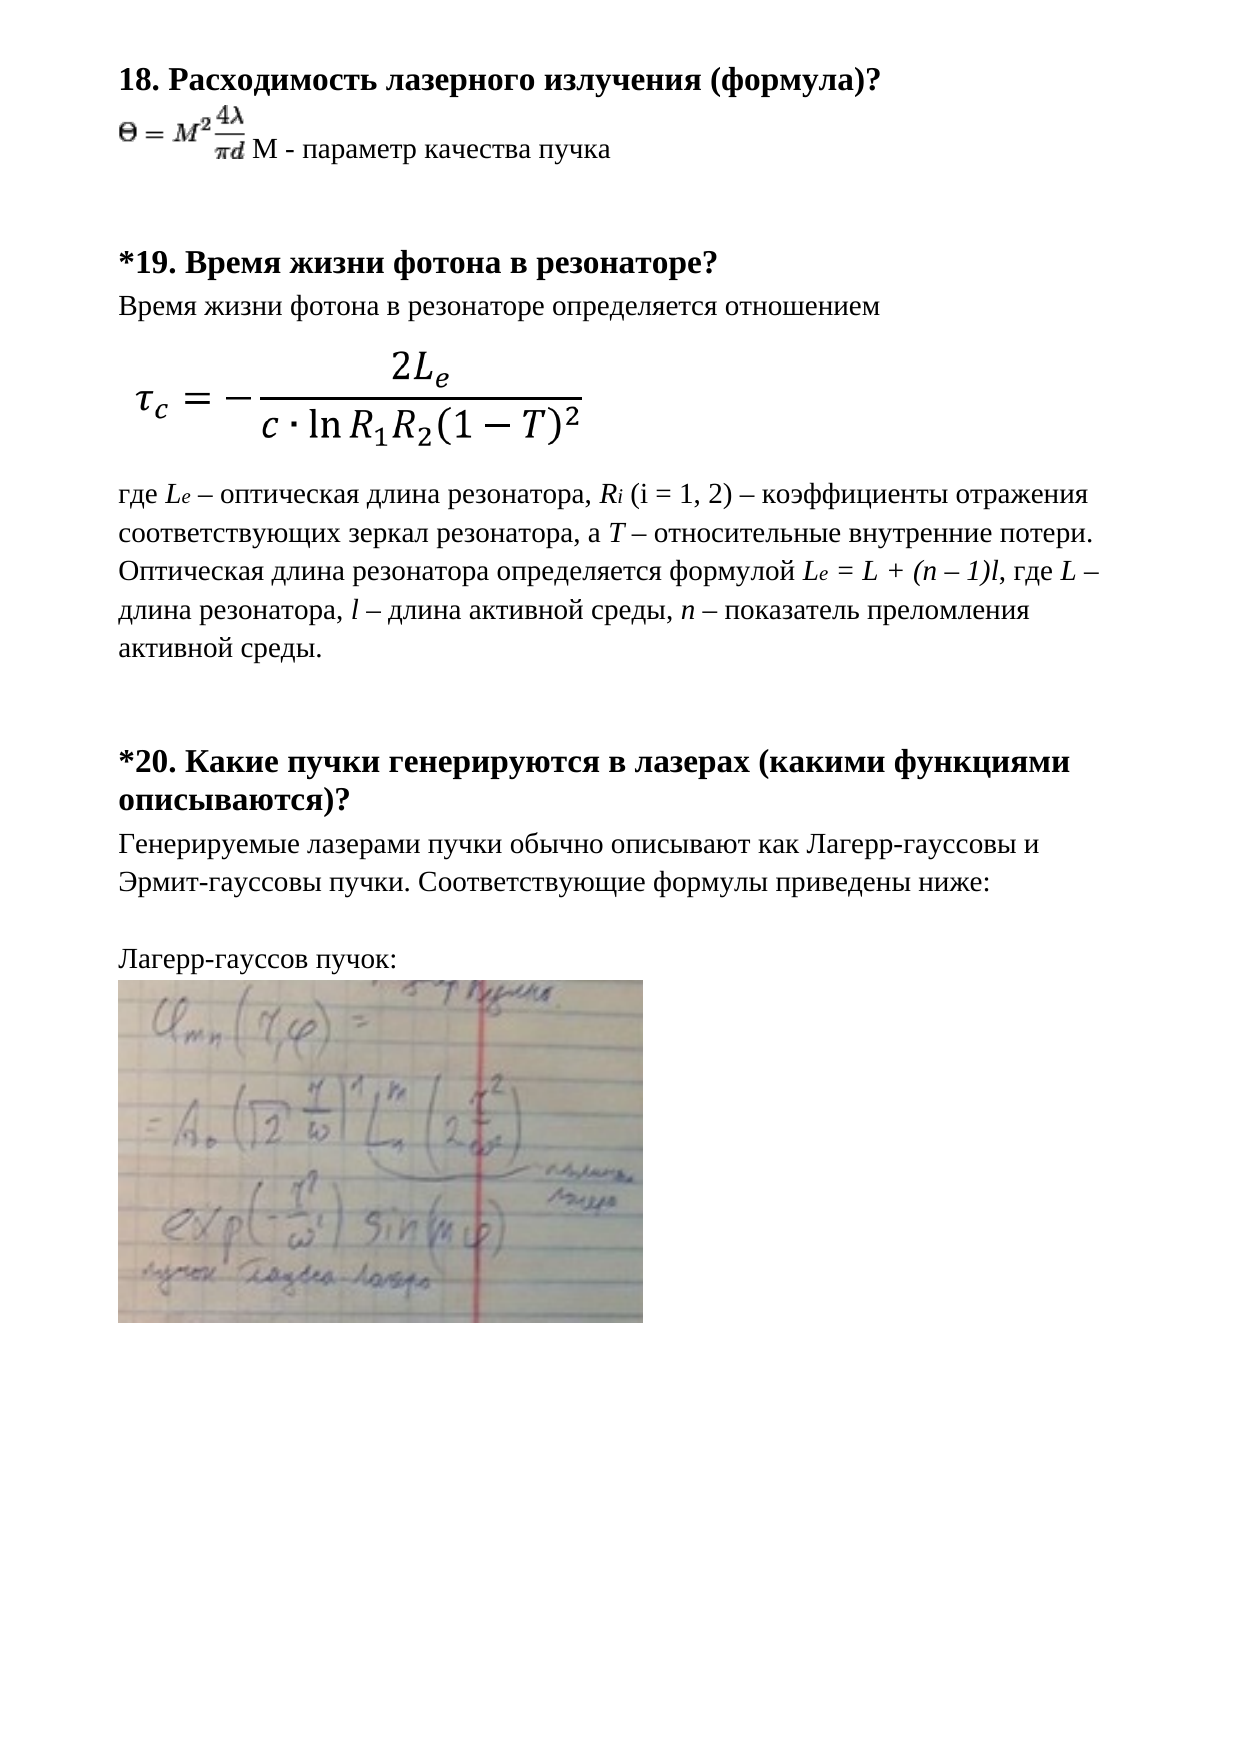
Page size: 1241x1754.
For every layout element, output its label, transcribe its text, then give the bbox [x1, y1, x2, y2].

picture [118, 327, 603, 472]
text Генерируемые лазерами пучки обычно описывают как Лагерр-гауссовы и Эрмит-гауссовы пучки. Соответствующие формулы приведены ниже: [118, 826, 1122, 898]
subtitle *20. Какие пучки генерируются в лазерах (какими функциями описываются)? [118, 741, 1122, 818]
text Время жизни фотона в резонаторе определяется отношением [118, 288, 1122, 322]
picture [118, 980, 643, 1323]
subtitle 18. Расходимость лазерного излучения (формула)? [118, 59, 1122, 97]
text где Le – оптическая длина резонатора, Ri (i = 1, 2) – коэффициенты отражения соответствующих зеркал резонатора, а Т – относительные внутренние потери. Оптическая длина резонатора определяется формулой Le = L + (n – 1)l, где L – длина резонатора, l – длина активной среды, n – показатель преломления активной среды. [118, 476, 1122, 664]
text M - параметр качества пучка [118, 106, 1122, 165]
picture [118, 105, 245, 159]
subtitle *19. Время жизни фотона в резонаторе? [118, 242, 1122, 280]
text Лагерр-гауссов пучок: [118, 942, 1122, 975]
